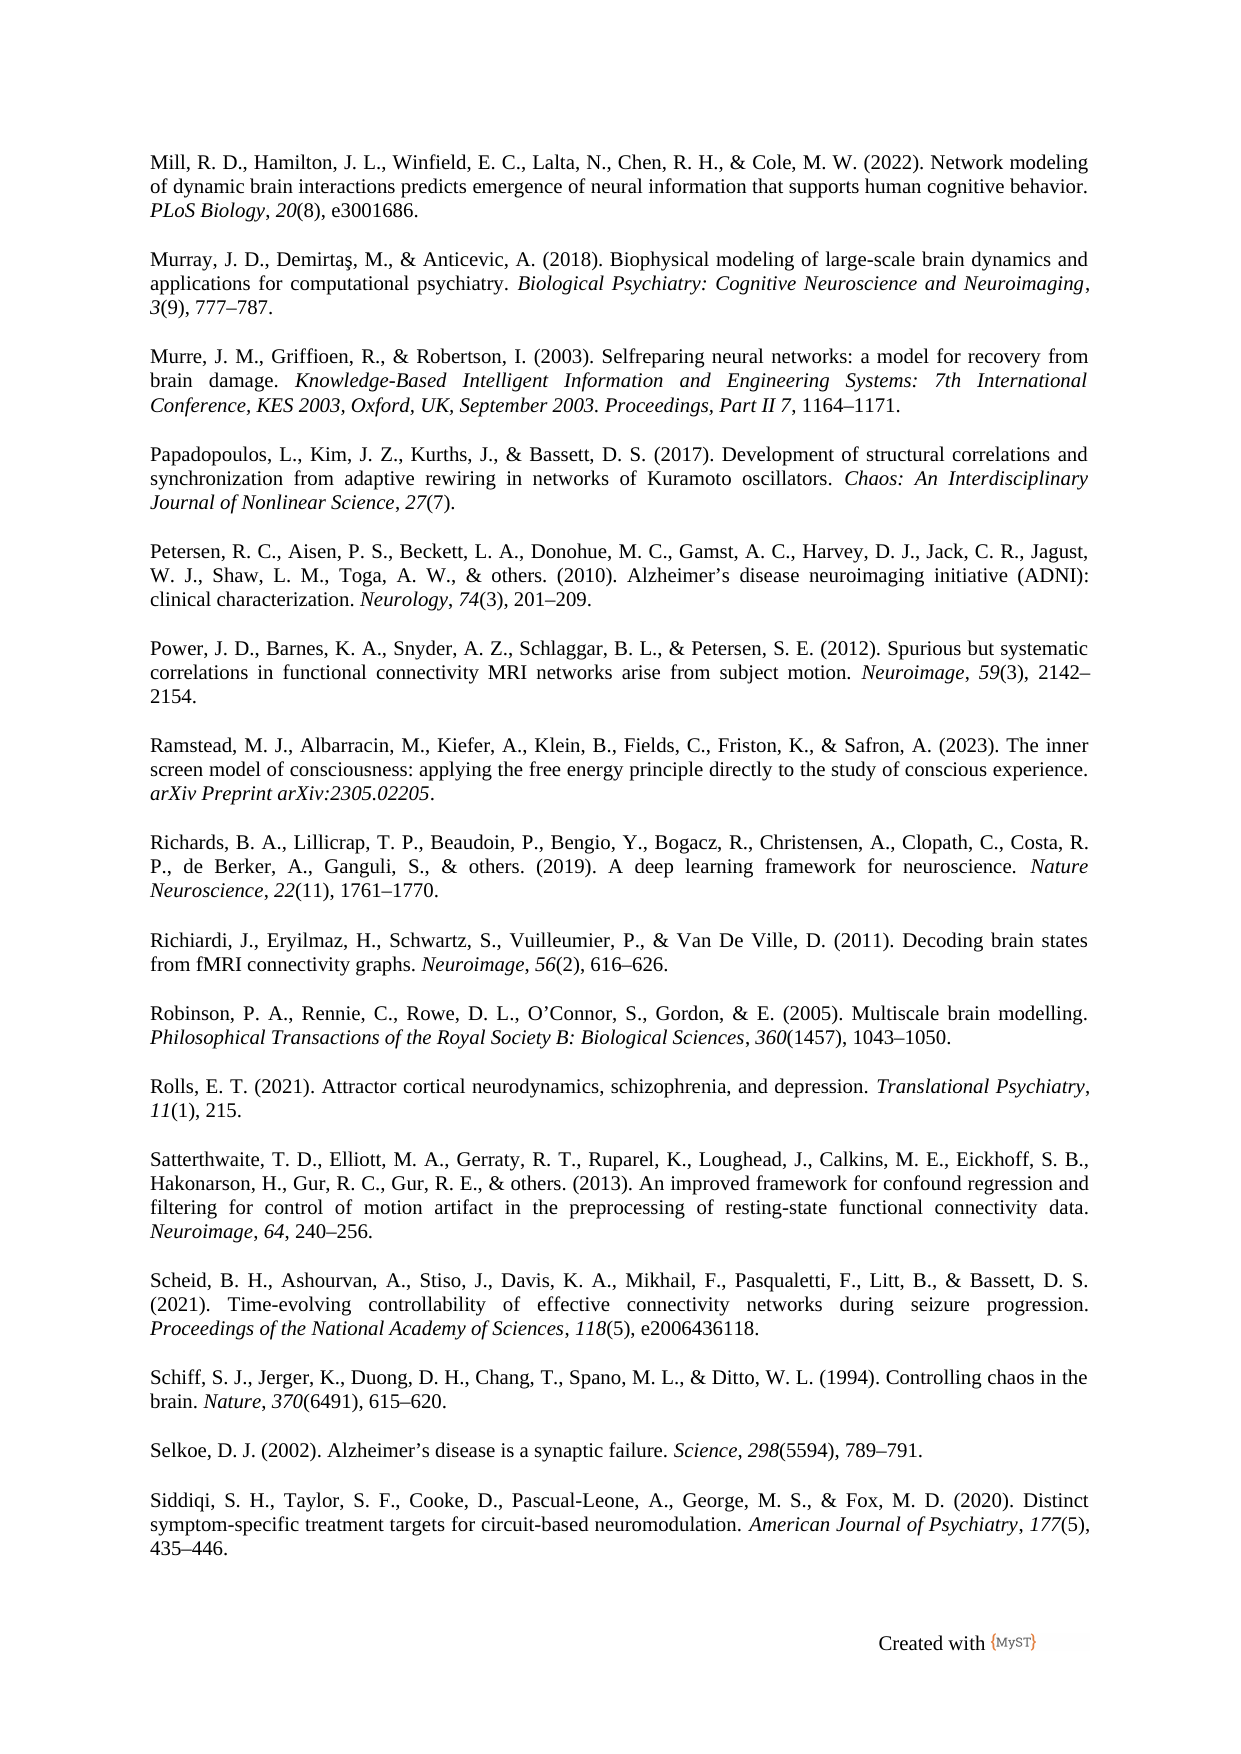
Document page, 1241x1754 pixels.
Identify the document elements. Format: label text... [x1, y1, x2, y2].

text Selkoe, D. J. (2002). Alzheimer’s disease is a synaptic failure. Science, 298(5594), 789–791. [150, 1438, 1090, 1462]
text Schiff, S. J., Jerger, K., Duong, D. H., Chang, T., Spano, M. L., & Ditto, W. L. (1994). Controlling chaos in the brain. Nature, 370(6491), 615–620. [150, 1365, 1090, 1413]
text Murray, J. D., Demirtaş, M., & Anticevic, A. (2018). Biophysical modeling of large-scale brain dynamics and applications for computational psychiatry. Biological Psychiatry: Cognitive Neuroscience and Neuroimaging, 3(9), 777–787. [150, 247, 1090, 319]
text Rolls, E. T. (2021). Attractor cortical neurodynamics, schizophrenia, and depression. Translational Psychiatry, 11(1), 215. [150, 1074, 1090, 1122]
picture [990, 1633, 1091, 1651]
text Richiardi, J., Eryilmaz, H., Schwartz, S., Vuilleumier, P., & Van De Ville, D. (2011). Decoding brain states from fMRI connectivity graphs. Neuroimage, 56(2), 616–626. [150, 927, 1090, 976]
text Scheid, B. H., Ashourvan, A., Stiso, J., Davis, K. A., Mikhail, F., Pasqualetti, F., Litt, B., & Bassett, D. S. (2021). Time-evolving controllability of effective connectivity networks during seizure progression. Proceedings of the National Academy of Sciences, 118(5), e2006436118. [150, 1268, 1090, 1340]
text Papadopoulos, L., Kim, J. Z., Kurths, J., & Bassett, D. S. (2017). Development of structural correlations and synchronization from adaptive rewiring in networks of Kuramoto oscillators. Chaos: An Interdisciplinary Journal of Nonlinear Science, 27(7). [150, 442, 1090, 514]
text Mill, R. D., Hamilton, J. L., Winfield, E. C., Lalta, N., Chen, R. H., & Cole, M. W. (2022). Network modeling of dynamic brain interactions predicts emergence of neural information that supports human cognitive behavior. PLoS Biology, 20(8), e3001686. [150, 150, 1090, 222]
text Satterthwaite, T. D., Elliott, M. A., Gerraty, R. T., Ruparel, K., Loughead, J., Calkins, M. E., Eickhoff, S. B., Hakonarson, H., Gur, R. C., Gur, R. E., & others. (2013). An improved framework for confound regression and filtering for control of motion artifact in the preprocessing of resting-state functional connectivity data. Neuroimage, 64, 240–256. [150, 1147, 1090, 1243]
text Power, J. D., Barnes, K. A., Snyder, A. Z., Schlaggar, B. L., & Petersen, S. E. (2012). Spurious but systematic correlations in functional connectivity MRI networks arise from subject motion. Neuroimage, 59(3), 2142–2154. [150, 636, 1090, 708]
text Robinson, P. A., Rennie, C., Rowe, D. L., O’Connor, S., Gordon, & E. (2005). Multiscale brain modelling. Philosophical Transactions of the Royal Society B: Biological Sciences, 360(1457), 1043–1050. [150, 1001, 1090, 1049]
text Richards, B. A., Lillicrap, T. P., Beaudoin, P., Bengio, Y., Bogacz, R., Christensen, A., Clopath, C., Costa, R. P., de Berker, A., Ganguli, S., & others. (2019). A deep learning framework for neuroscience. Nature Neuroscience, 22(11), 1761–1770. [150, 830, 1090, 902]
text Petersen, R. C., Aisen, P. S., Beckett, L. A., Donohue, M. C., Gamst, A. C., Harvey, D. J., Jack, C. R., Jagust, W. J., Shaw, L. M., Toga, A. W., & others. (2010). Alzheimer’s disease neuroimaging initiative (ADNI): clinical characterization. Neurology, 74(3), 201–209. [150, 539, 1090, 611]
text Siddiqi, S. H., Taylor, S. F., Cooke, D., Pascual-Leone, A., George, M. S., & Fox, M. D. (2020). Distinct symptom-specific treatment targets for circuit-based neuromodulation. American Journal of Psychiatry, 177(5), 435–446. [150, 1487, 1090, 1560]
text Murre, J. M., Griffioen, R., & Robertson, I. (2003). Selfreparing neural networks: a model for recovery from brain damage. Knowledge-Based Intelligent Information and Engineering Systems: 7th International Conference, KES 2003, Oxford, UK, September 2003. Proceedings, Part II 7, 1164–1171. [150, 344, 1090, 417]
text Ramstead, M. J., Albarracin, M., Kiefer, A., Klein, B., Fields, C., Friston, K., & Safron, A. (2023). The inner screen model of consciousness: applying the free energy principle directly to the study of conscious experience. arXiv Preprint arXiv:2305.02205. [150, 733, 1090, 805]
